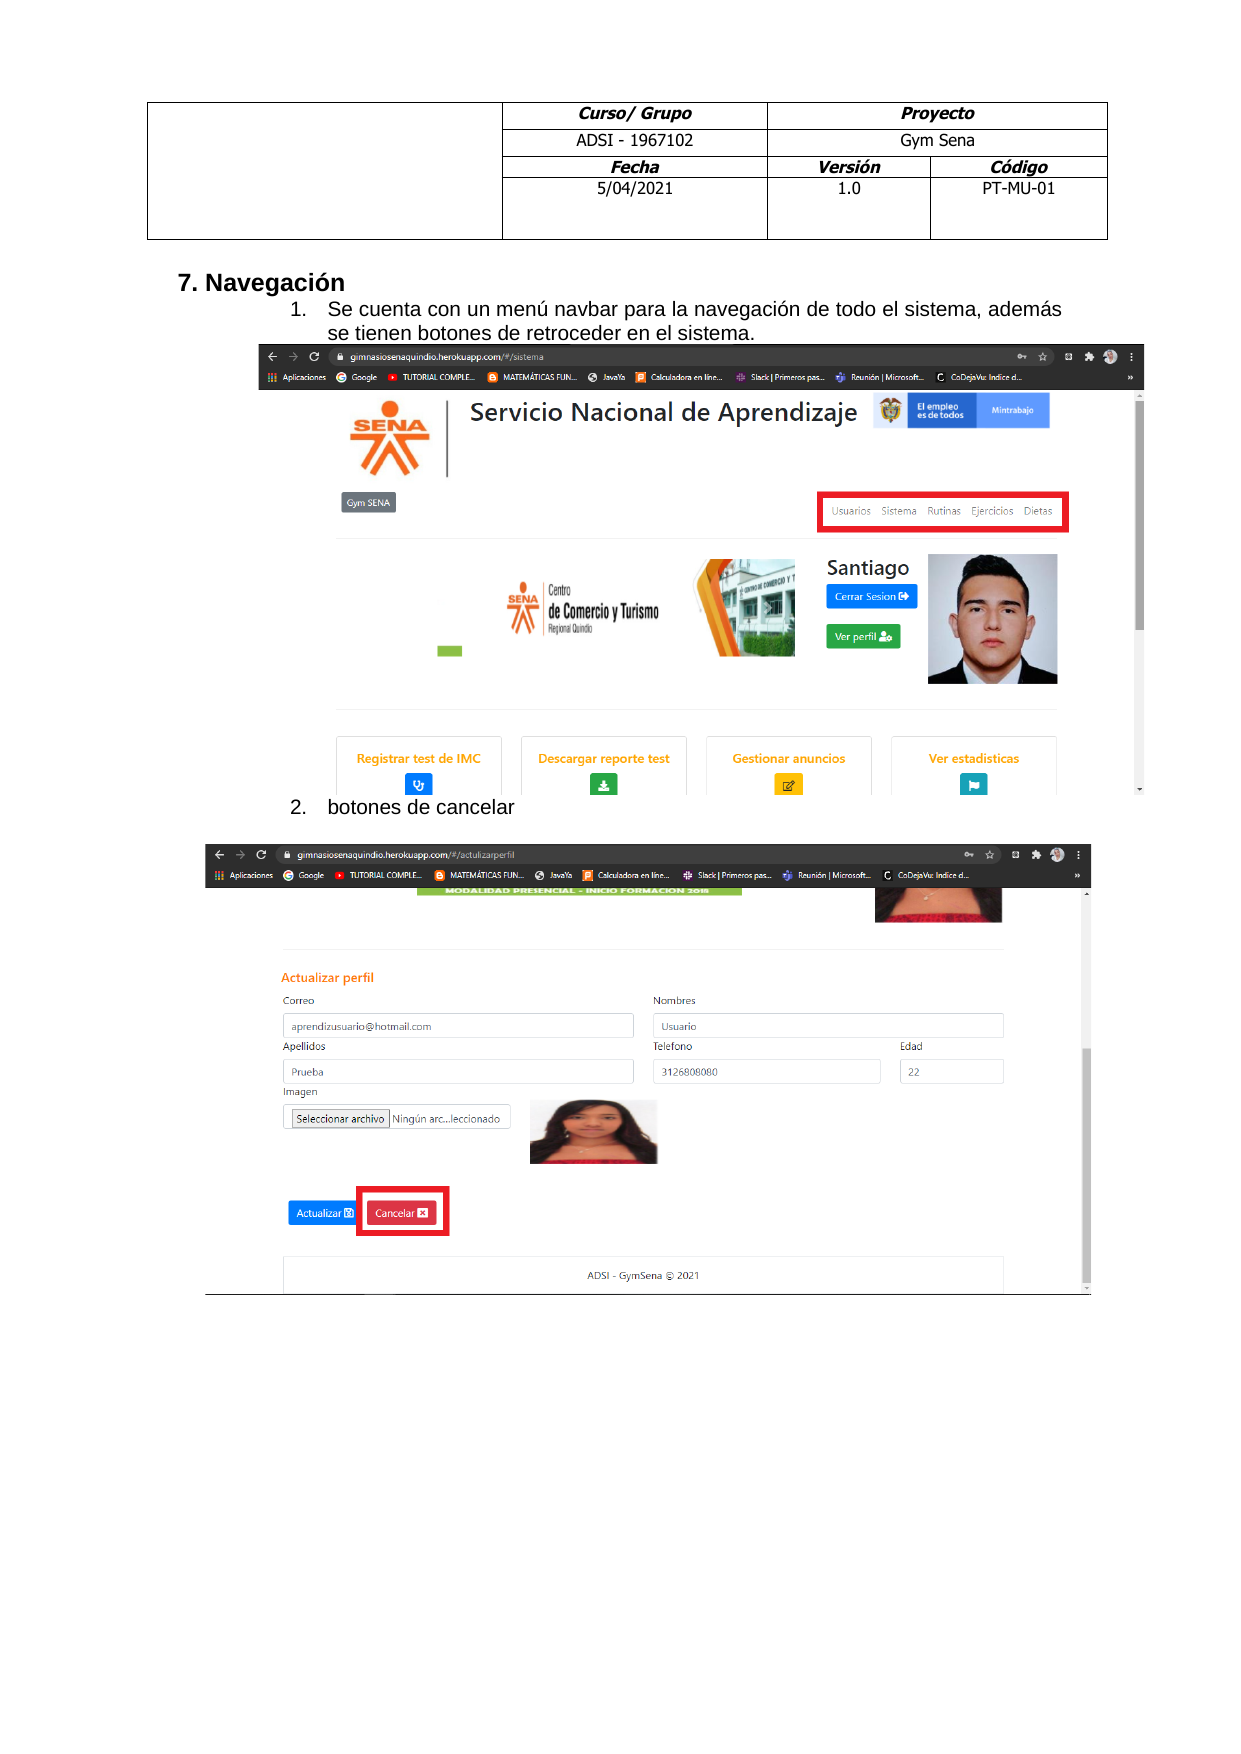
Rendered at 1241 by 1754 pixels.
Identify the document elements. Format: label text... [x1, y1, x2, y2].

list Se cuenta con un menú navbar para la navegación de todo el sistema, además se tienen botones de retroceder en el sistema. [290, 297, 1063, 344]
picture [205, 844, 1092, 1295]
list botones de cancelar [290, 795, 1063, 819]
picture [258, 344, 1145, 795]
subtitle 7. Navegación [177, 268, 1063, 297]
